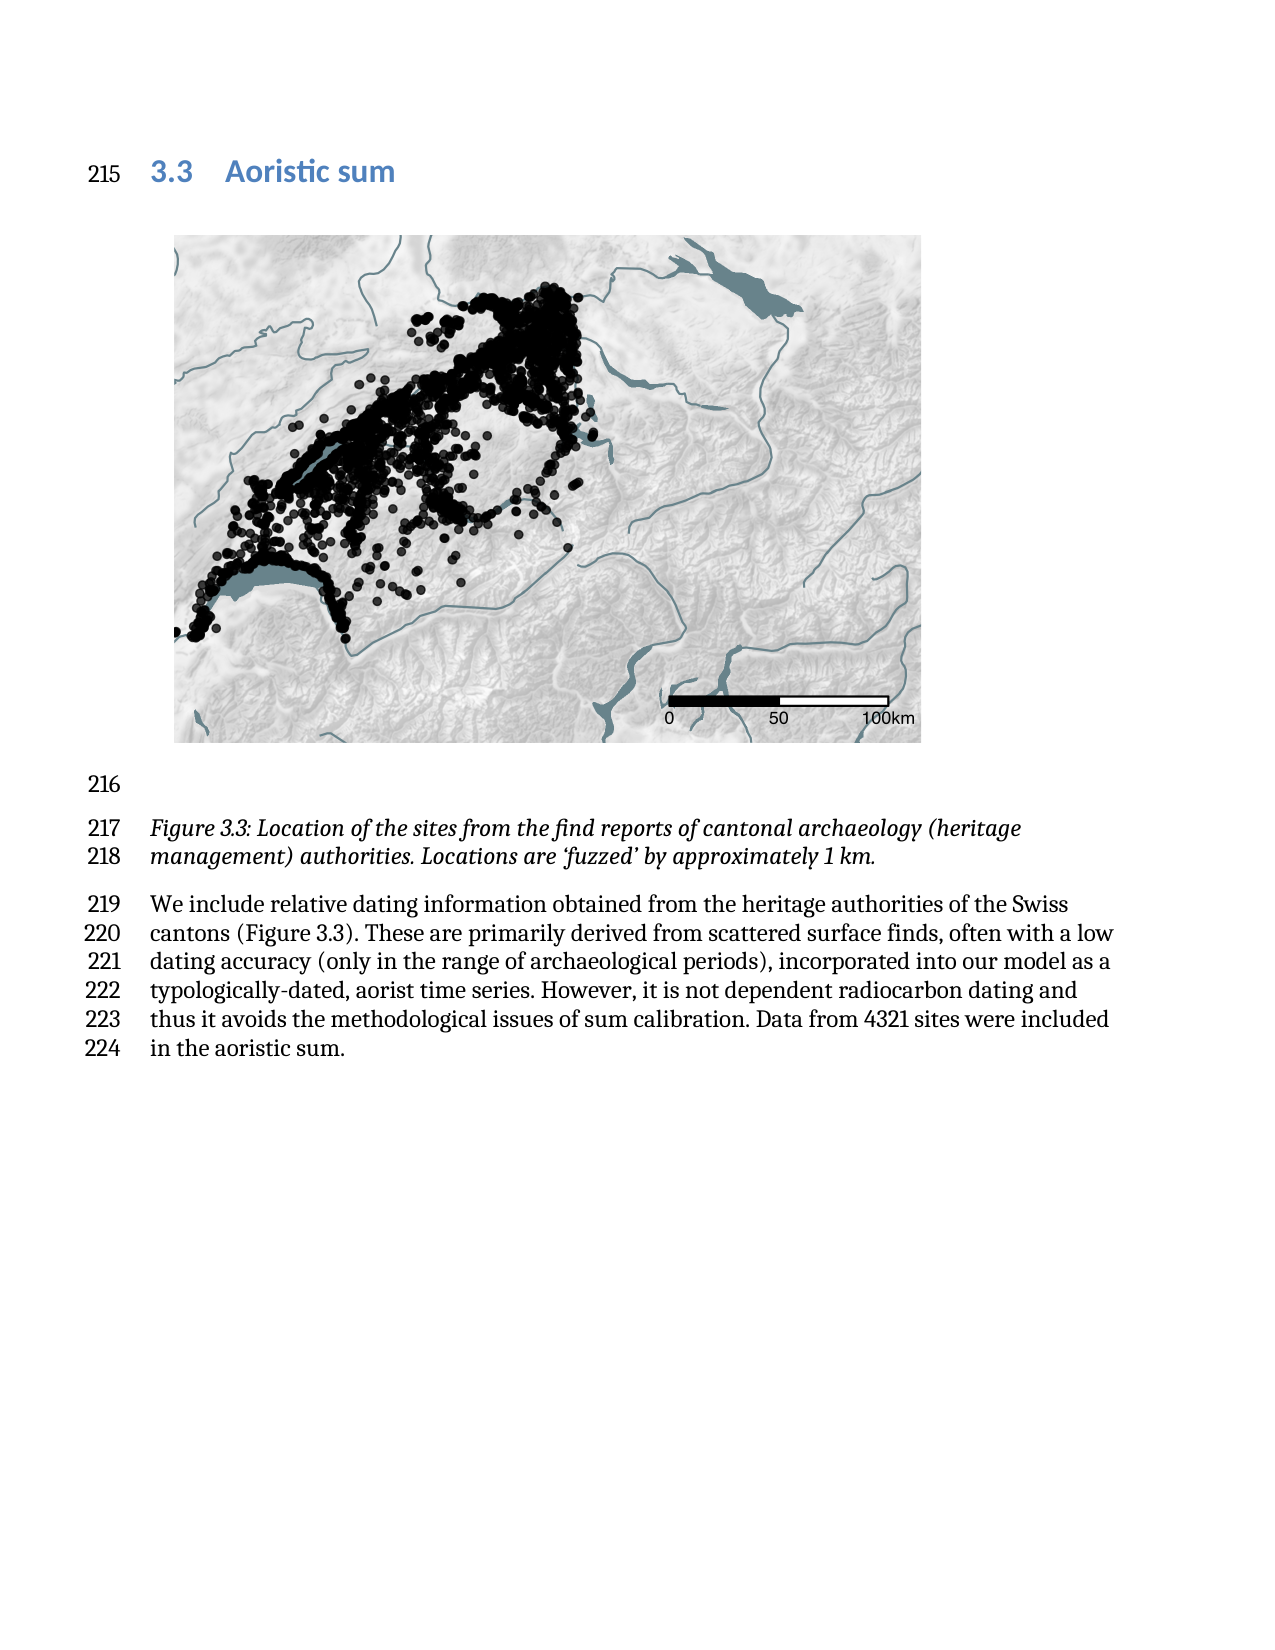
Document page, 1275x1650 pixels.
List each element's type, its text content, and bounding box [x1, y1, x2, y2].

text We include relative dating information obtained from the heritage authorities of the Swiss cantons (Figure 3.3). These are primarily derived from scattered surface finds, often with a low dating accuracy (only in the range of archaeological periods), incorporated into our model as a typologically-dated, aorist time series. However, it is not dependent radiocarbon dating and thus it avoids the methodological issues of sum calibration. Data from 4321 sites were included in the aoristic sum. [150, 890, 1125, 1062]
subtitle 3.3 Aoristic sum [150, 150, 1125, 191]
text Figure 3.3: Location of the sites from the find reports of cantonal archaeology (heritage management) authorities. Locations are ‘fuzzed’ by approximately 1 km. [150, 813, 1125, 871]
picture [168, 190, 922, 793]
